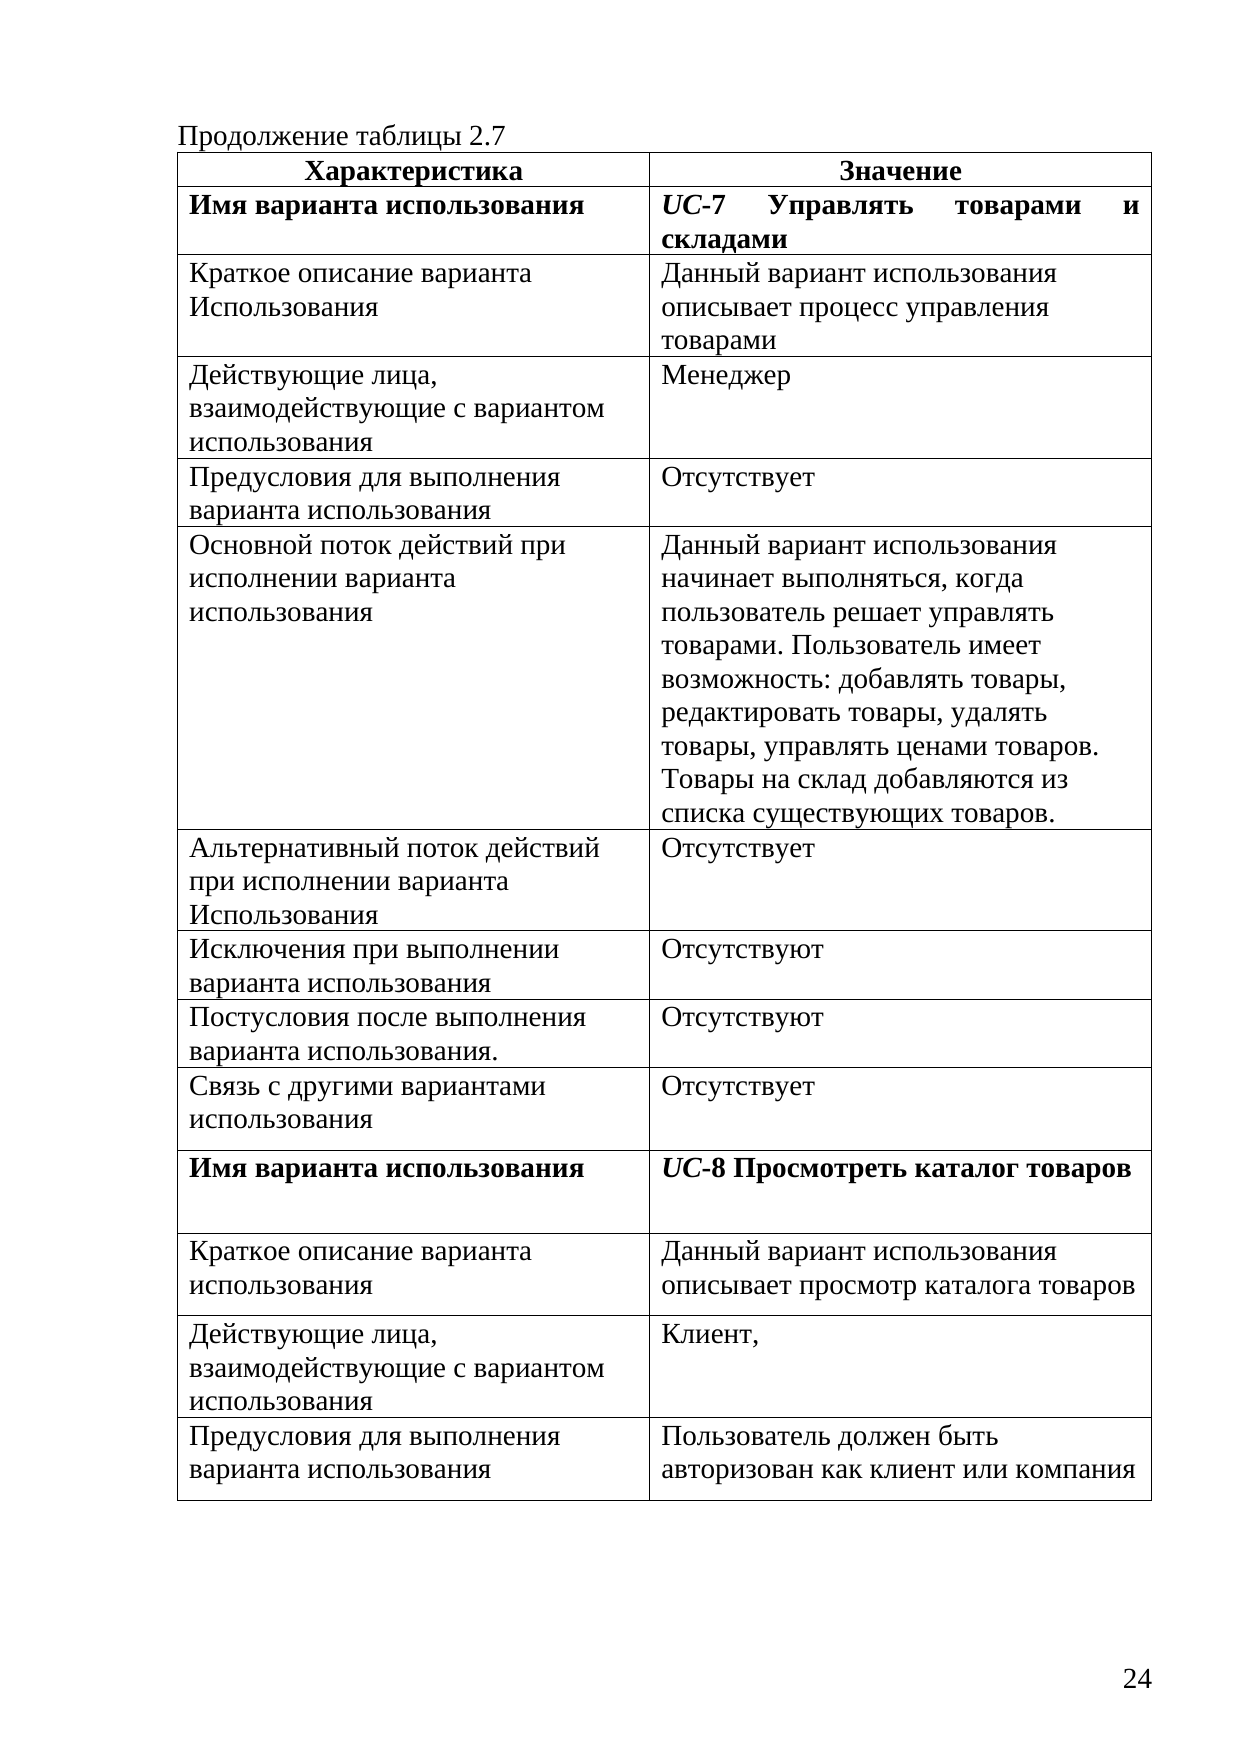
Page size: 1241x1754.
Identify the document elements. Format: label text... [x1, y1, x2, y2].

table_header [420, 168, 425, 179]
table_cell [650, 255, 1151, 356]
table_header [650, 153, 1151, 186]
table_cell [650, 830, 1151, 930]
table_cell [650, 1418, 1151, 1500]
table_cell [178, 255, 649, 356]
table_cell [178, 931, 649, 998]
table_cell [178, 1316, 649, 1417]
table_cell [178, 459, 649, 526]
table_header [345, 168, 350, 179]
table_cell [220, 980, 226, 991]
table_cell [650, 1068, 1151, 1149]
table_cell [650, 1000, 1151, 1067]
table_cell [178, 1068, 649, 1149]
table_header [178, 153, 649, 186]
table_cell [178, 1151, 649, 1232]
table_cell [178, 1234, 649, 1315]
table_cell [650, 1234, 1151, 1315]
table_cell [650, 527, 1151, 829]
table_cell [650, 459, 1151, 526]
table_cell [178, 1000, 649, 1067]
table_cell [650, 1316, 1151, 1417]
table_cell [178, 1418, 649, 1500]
text Продолжение таблицы 2.7 [177, 118, 1152, 152]
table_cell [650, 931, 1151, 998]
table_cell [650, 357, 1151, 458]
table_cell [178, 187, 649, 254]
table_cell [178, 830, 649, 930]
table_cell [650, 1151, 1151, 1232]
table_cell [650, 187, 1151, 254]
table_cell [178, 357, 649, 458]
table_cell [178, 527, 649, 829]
